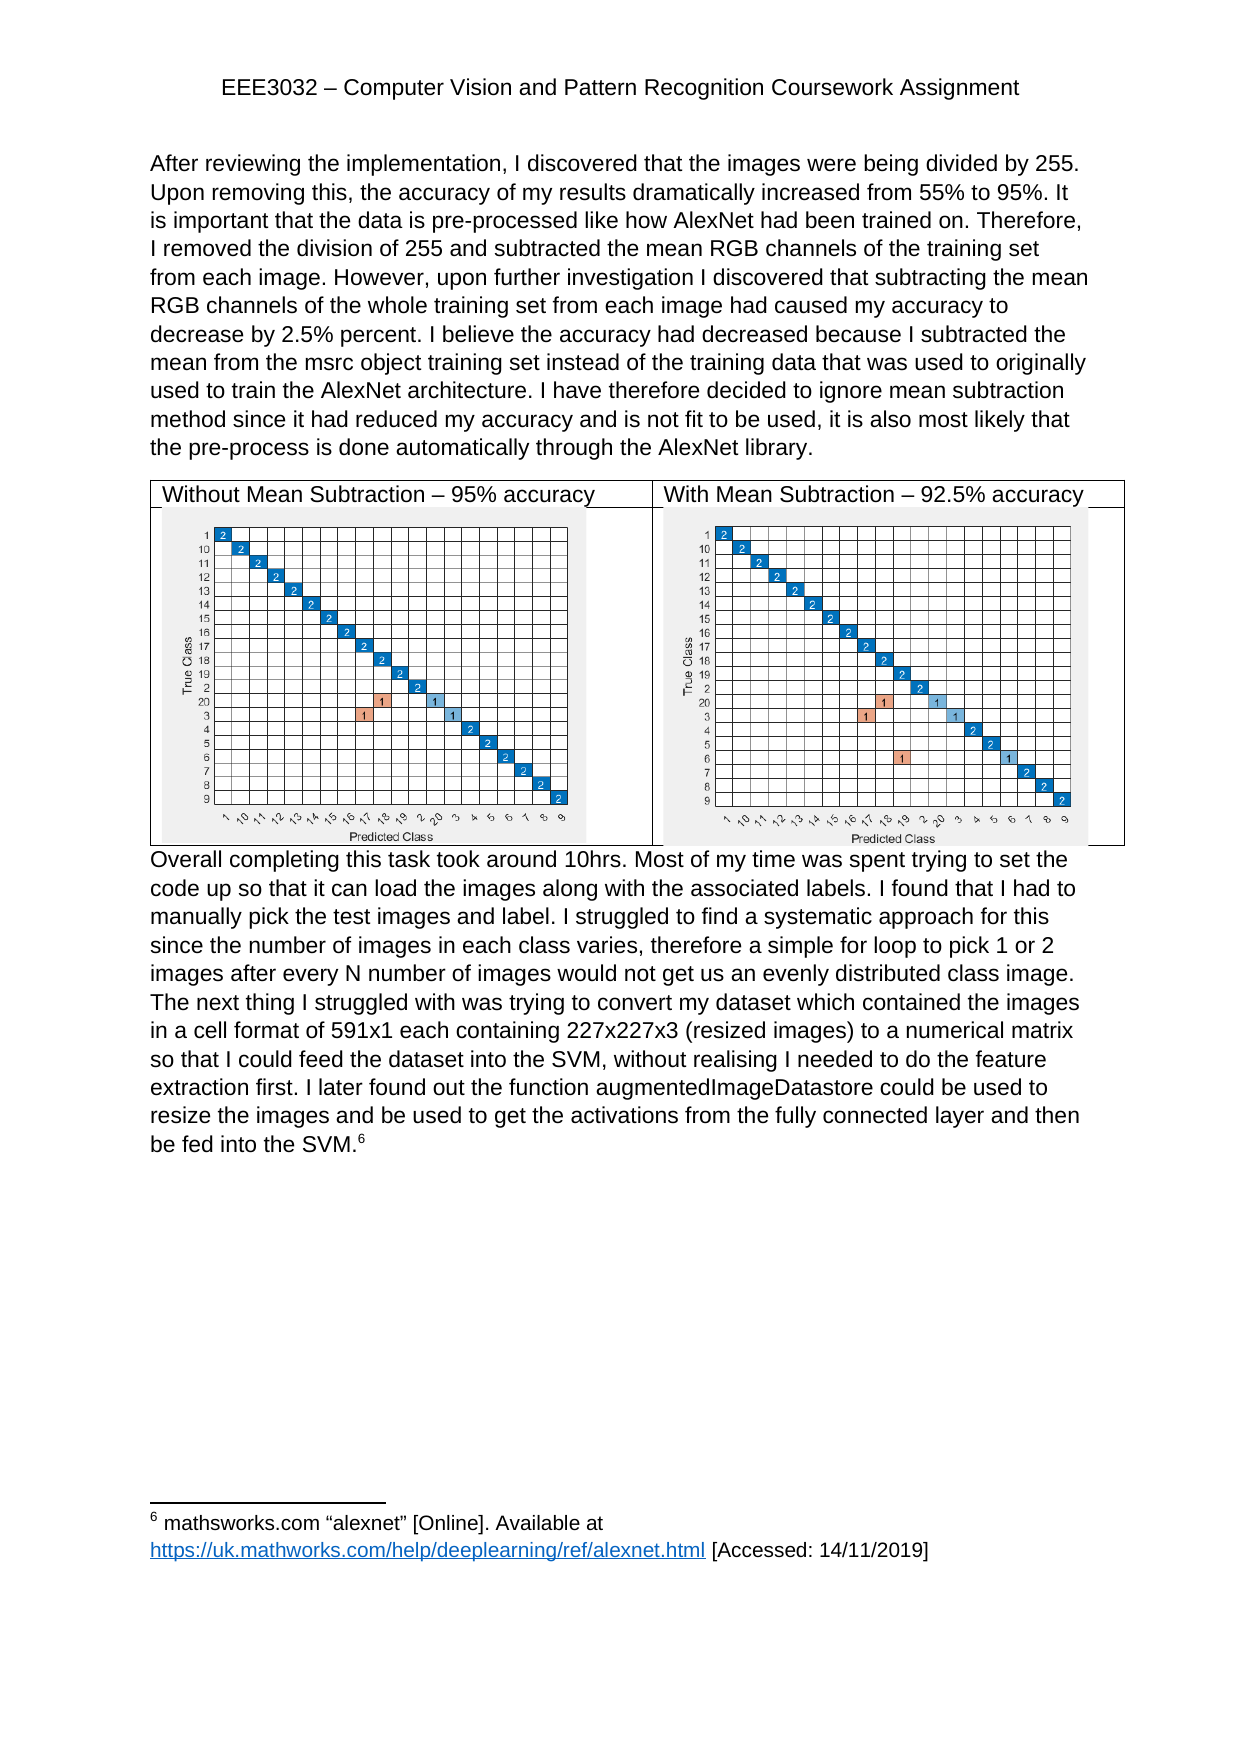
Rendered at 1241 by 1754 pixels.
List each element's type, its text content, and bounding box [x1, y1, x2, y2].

table_header With Mean Subtraction – 92.5% accuracy [653, 481, 1124, 507]
table_cell [653, 508, 663, 845]
table_header Without Mean Subtraction – 95% accuracy [151, 481, 652, 507]
picture [663, 507, 1089, 846]
picture [161, 507, 587, 843]
text Overall completing this task took around 10hrs. Most of my time was spent trying to set the code up so that it can load the images along with the associated labels. I found that I had to manually pick the test images and label. I struggled to find a systematic approach for this since the number of images in each class varies, therefore a simple for loop to pick 1 or 2 images after every N number of images would not get us an evenly distributed class image. The next thing I struggled with was trying to convert my dataset which contained the images in a cell format of 591x1 each containing 227x227x3 (resized images) to a numerical matrix so that I could feed the dataset into the SVM, without realising I needed to do the feature extraction first. I later found out the function augmentedImageDatastore could be used to resize the images and be used to get the activations from the fully connected layer and then be fed into the SVM. [150, 846, 1090, 1157]
table_cell [151, 508, 652, 845]
text After reviewing the implementation, I discovered that the images were being divided by 255. Upon removing this, the accuracy of my results dramatically increased from 55% to 95%. It is important that the data is pre-processed like how AlexNet had been trained on. Therefore, I removed the division of 255 and subtracted the mean RGB channels of the training set from each image. However, upon further investigation I discovered that subtracting the mean RGB channels of the whole training set from each image had caused my accuracy to decrease by 2.5% percent. I believe the accuracy had decreased because I subtracted the mean from the msrc object training set instead of the training data that was used to originally used to train the AlexNet architecture. I have therefore decided to ignore mean subtraction method since it had reduced my accuracy and is not fit to be used, it is also most likely that the pre-process is done automatically through the AlexNet library. [150, 150, 1090, 461]
table_cell [1089, 508, 1124, 845]
